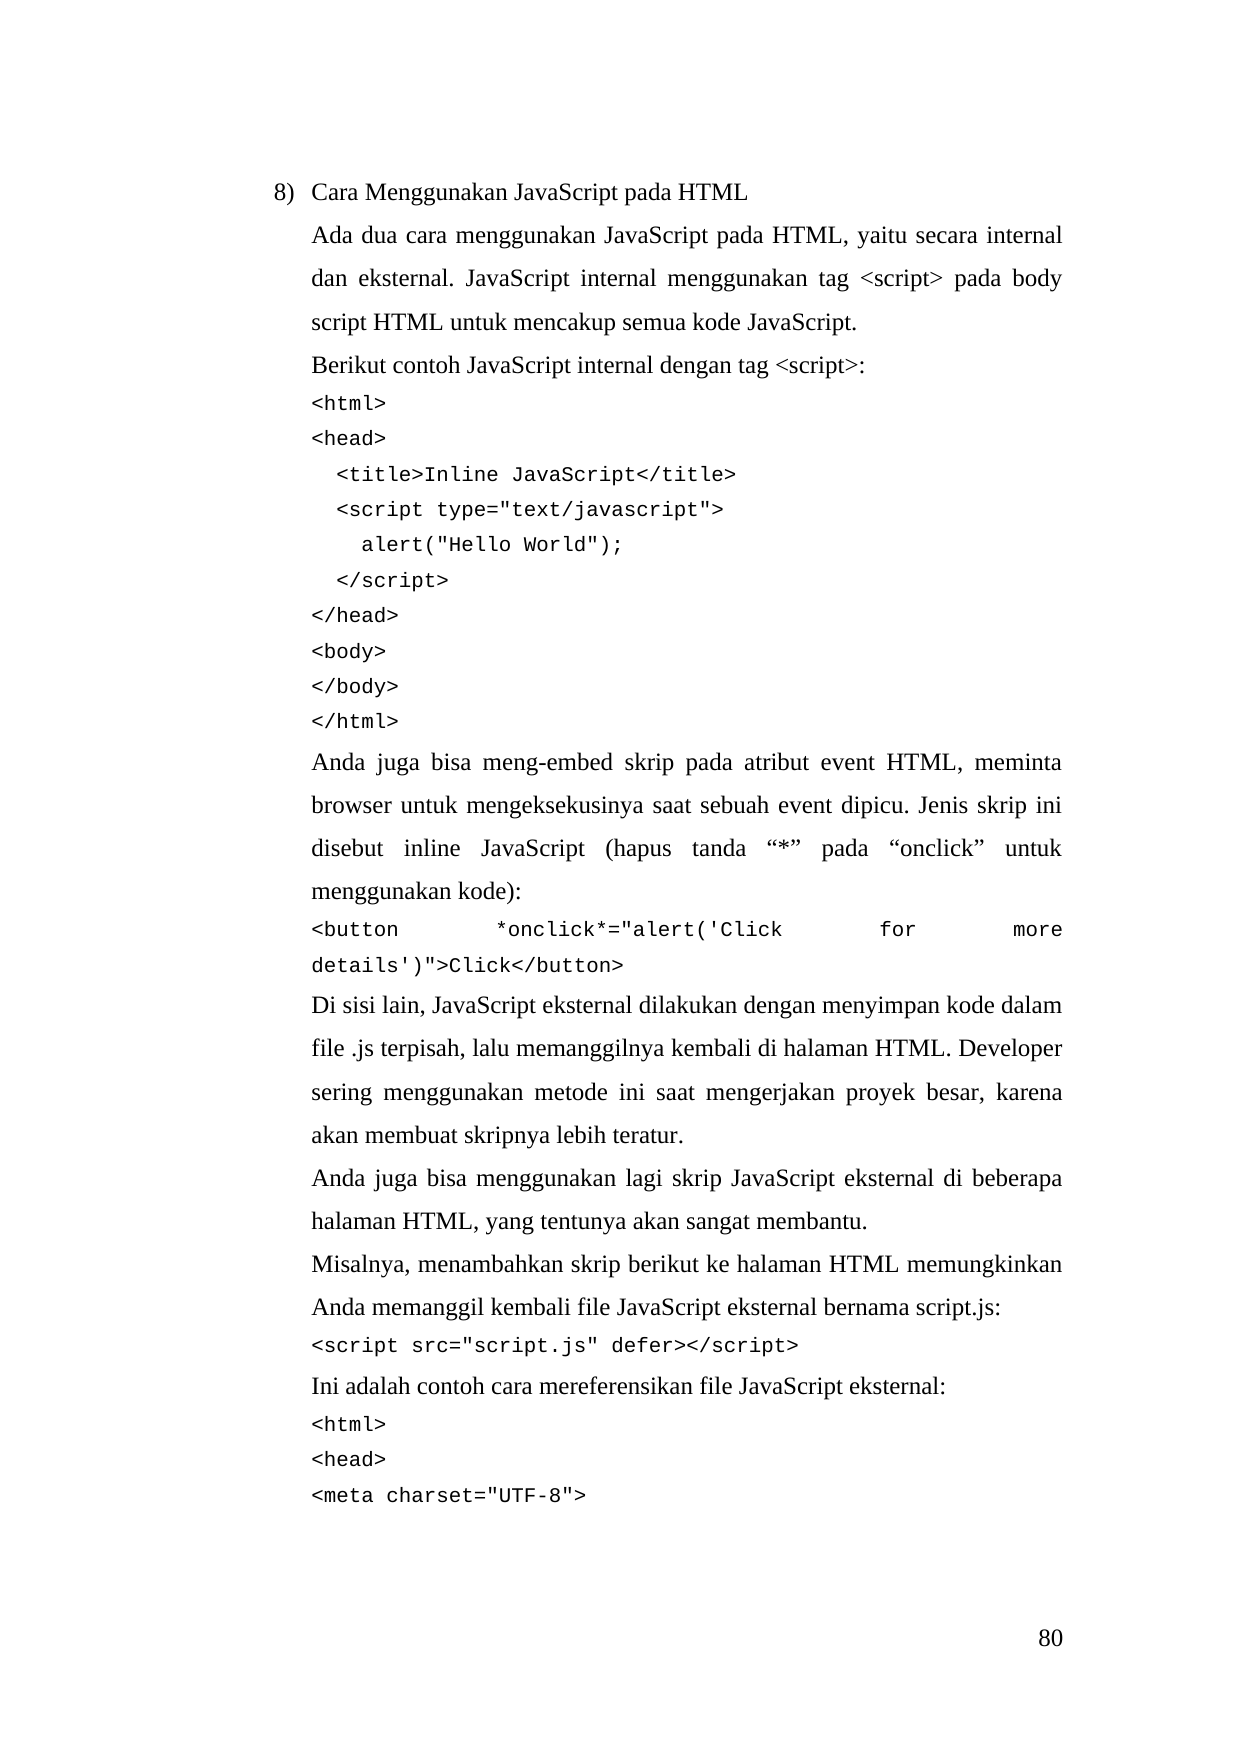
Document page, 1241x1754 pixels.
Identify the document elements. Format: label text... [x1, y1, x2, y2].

list </body> [311, 676, 1063, 700]
list <title>Inline JavaScript</title> [311, 464, 1063, 487]
list <html> [311, 1414, 1063, 1437]
list alert("Hello World"); [311, 534, 1063, 558]
list Berikut contoh JavaScript internal dengan tag <script>: [311, 350, 1063, 378]
list <html> [311, 393, 1063, 416]
list <head> [311, 1449, 1063, 1473]
list </html> [311, 712, 1063, 735]
list <meta charset="UTF-8"> [311, 1485, 1063, 1508]
list </head> [311, 605, 1063, 629]
list </script> [311, 570, 1063, 593]
list <button *onclick*="alert('Click for more details')">Click</button> [311, 919, 1063, 978]
list Anda juga bisa meng-embed skrip pada atribut event HTML, meminta browser untuk mengeksekusinya saat sebuah event dipicu. Jenis skrip ini disebut inline JavaScript (hapus tanda “*” pada “onclick” untuk menggunakan kode): [311, 747, 1063, 905]
list <script src="script.js" defer></script> [311, 1335, 1063, 1359]
list <script type="text/javascript"> [311, 499, 1063, 523]
list Ada dua cara menggunakan JavaScript pada HTML, yaitu secara internal dan eksternal. JavaScript internal menggunakan tag <script> pada body script HTML untuk mencakup semua kode JavaScript. [311, 220, 1063, 335]
list Misalnya, menambahkan skrip berikut ke halaman HTML memungkinkan Anda memanggil kembali file JavaScript eksternal bernama script.js: [311, 1249, 1063, 1321]
list Di sisi lain, JavaScript eksternal dilakukan dengan menyimpan kode dalam file .js terpisah, lalu memanggilnya kembali di halaman HTML. Developer sering menggunakan metode ini saat mengerjakan proyek besar, karena akan membuat skripnya lebih teratur. [311, 990, 1063, 1148]
list Anda juga bisa menggunakan lagi skrip JavaScript eksternal di beberapa halaman HTML, yang tentunya akan sangat membantu. [311, 1163, 1063, 1235]
list Ini adalah contoh cara mereferensikan file JavaScript eksternal: [311, 1371, 1063, 1399]
list <body> [311, 641, 1063, 664]
list Cara Menggunakan JavaScript pada HTML [274, 177, 1063, 206]
list <head> [311, 428, 1063, 452]
